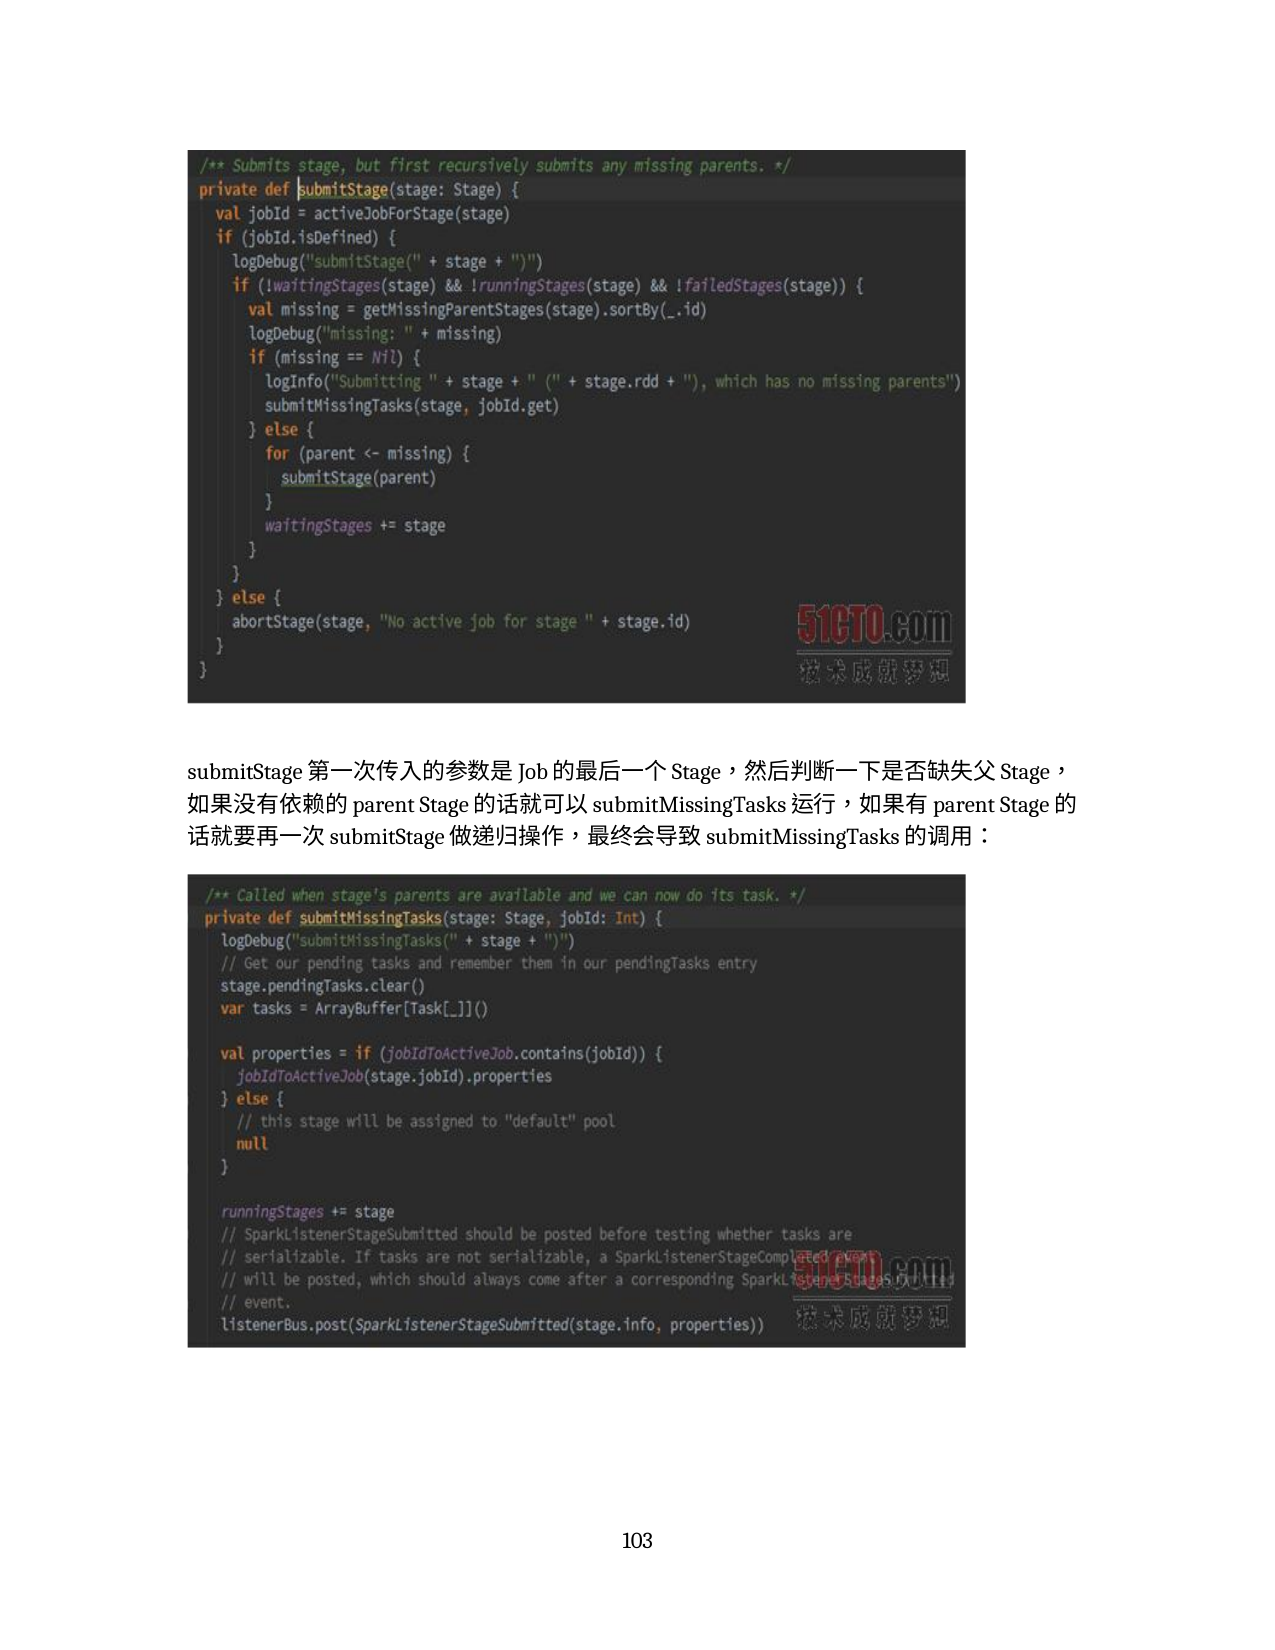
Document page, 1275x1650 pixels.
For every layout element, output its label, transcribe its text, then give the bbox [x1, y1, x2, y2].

text submitStage第一次传入的参数是Job的最后一个Stage，然后判断一下是否缺失父Stage，如果没有依赖的parent Stage的话就可以submitMissingTasks运行，如果有parent Stage的话就要再一次submitStage做递归操作，最终会导致submitMissingTasks的调用： [187, 727, 1087, 852]
picture [187, 150, 966, 705]
picture [187, 873, 966, 1351]
